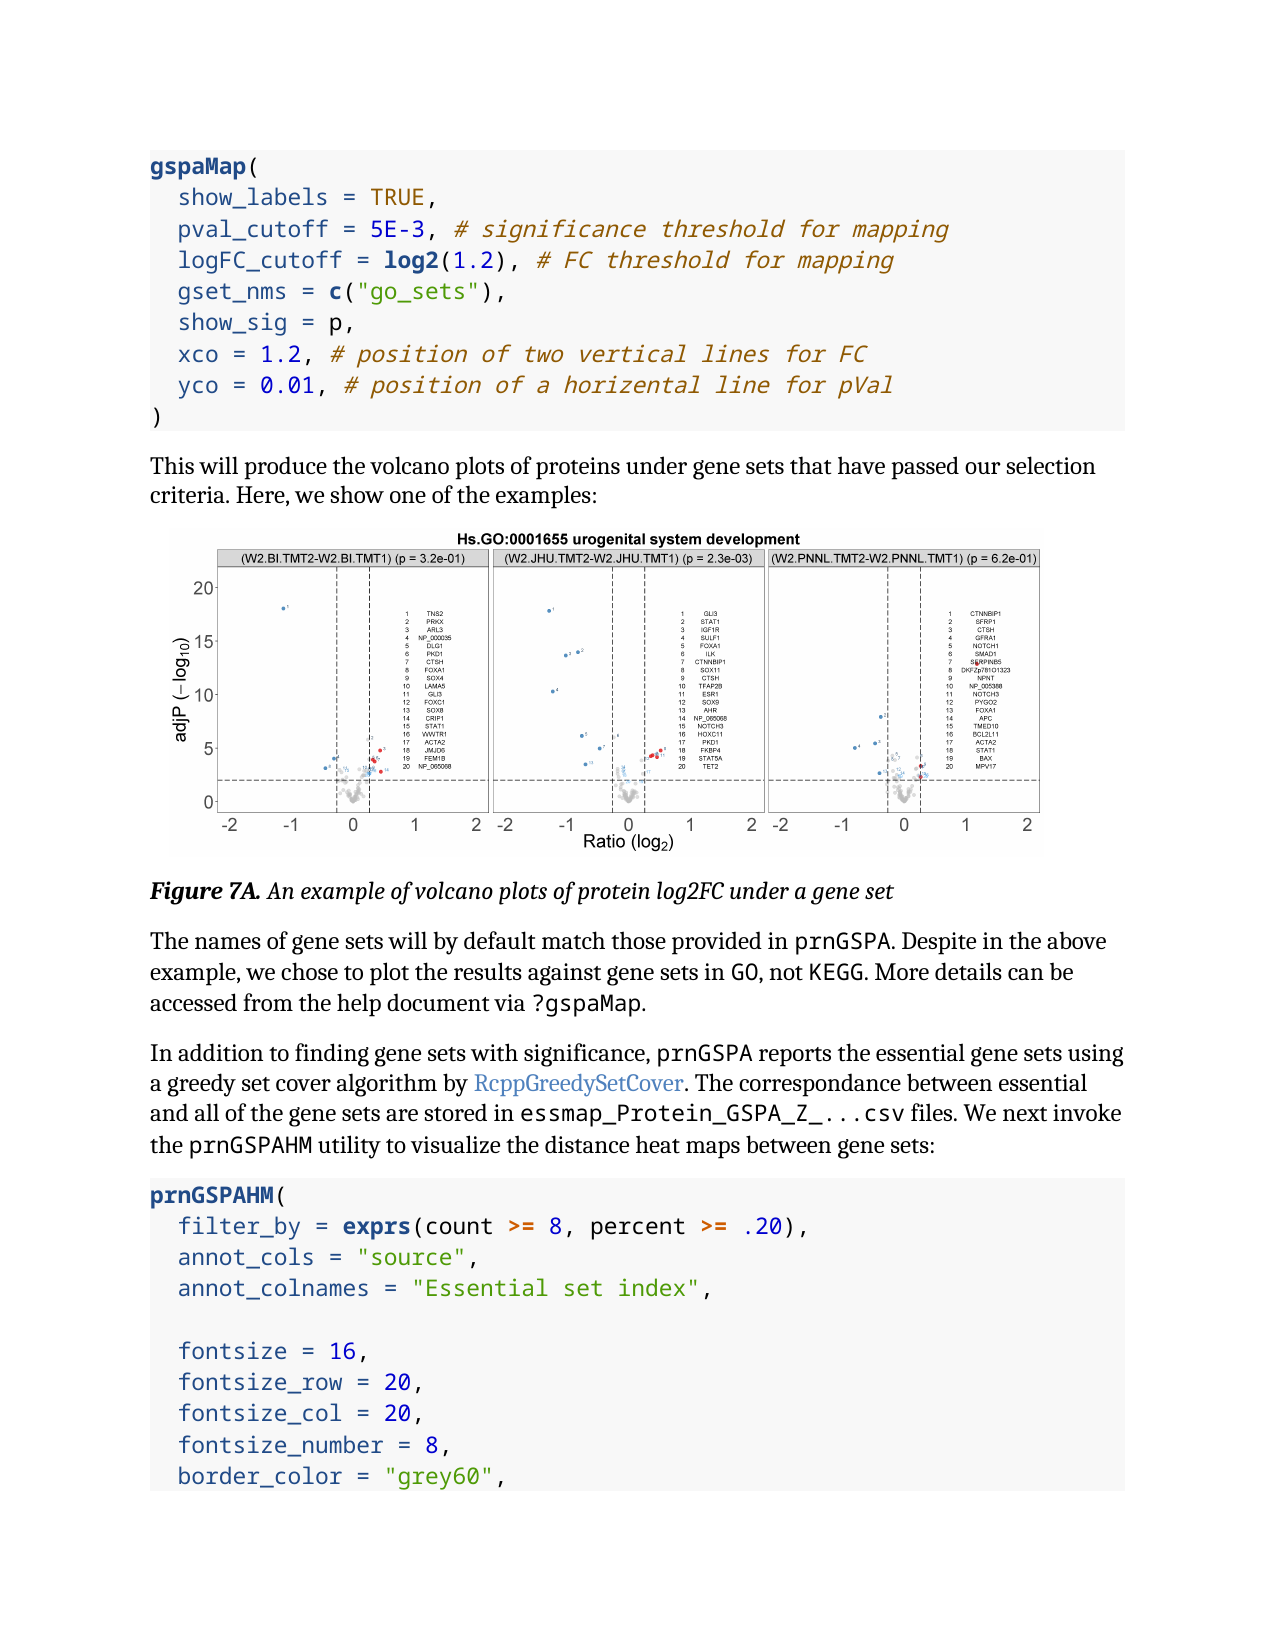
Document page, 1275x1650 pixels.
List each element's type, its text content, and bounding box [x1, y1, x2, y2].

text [150, 1178, 1125, 1491]
text Figure 7A. An example of volcano plots of protein log2FC under a gene set [150, 877, 1125, 906]
picture [168, 528, 1044, 857]
text gspaMap( show_labels = TRUE, pval_cutoff = 5E-3, # significance threshold for mapping logFC_cutoff = log2(1.2), # FC threshold for mapping gset_nms = c("go_sets"), show_sig = p, xco = 1.2, # position of two vertical lines for FC yco = 0.01, # position of a horizental line for pVal ) [150, 150, 1125, 431]
text This will produce the volcano plots of proteins under gene sets that have passed our selection criteria. Here, we show one of the examples: [150, 452, 1125, 509]
text In addition to finding gene sets with significance, prnGSPA reports the essential gene sets using a greedy set cover algorithm by RcppGreedySetCover. The correspondance between essential and all of the gene sets are stored in essmap_Protein_GSPA_Z_...csv files. We next invoke the prnGSPAHM utility to visualize the distance heat maps between gene sets: [150, 1037, 1125, 1160]
text The names of gene sets will by default match those provided in prnGSPA. Despite in the above example, we chose to plot the results against gene sets in GO, not KEGG. More details can be accessed from the help document via ?gspaMap. [150, 925, 1125, 1018]
